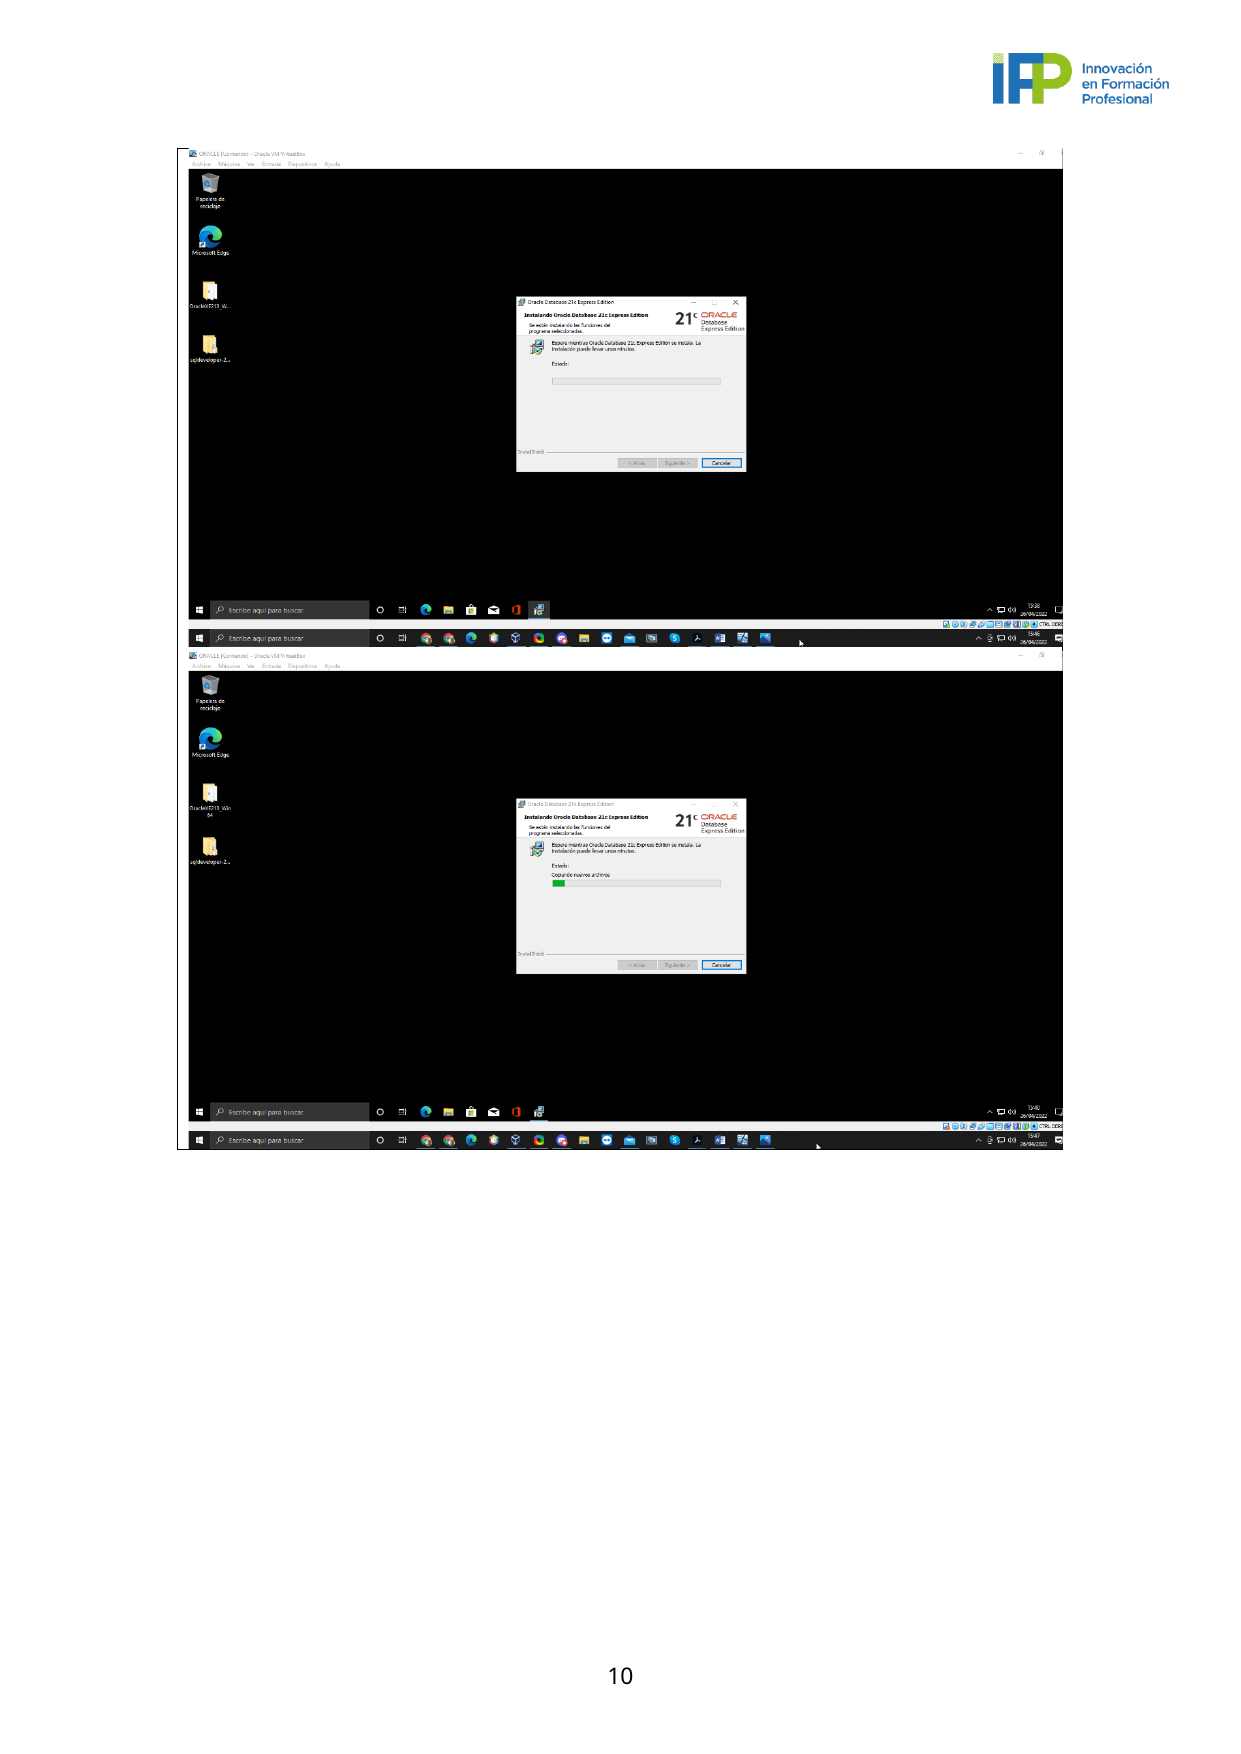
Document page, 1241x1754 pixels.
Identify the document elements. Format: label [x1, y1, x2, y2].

picture [990, 53, 1172, 104]
picture [188, 651, 1063, 1149]
table_cell [178, 149, 1062, 1149]
picture [188, 148, 1063, 647]
